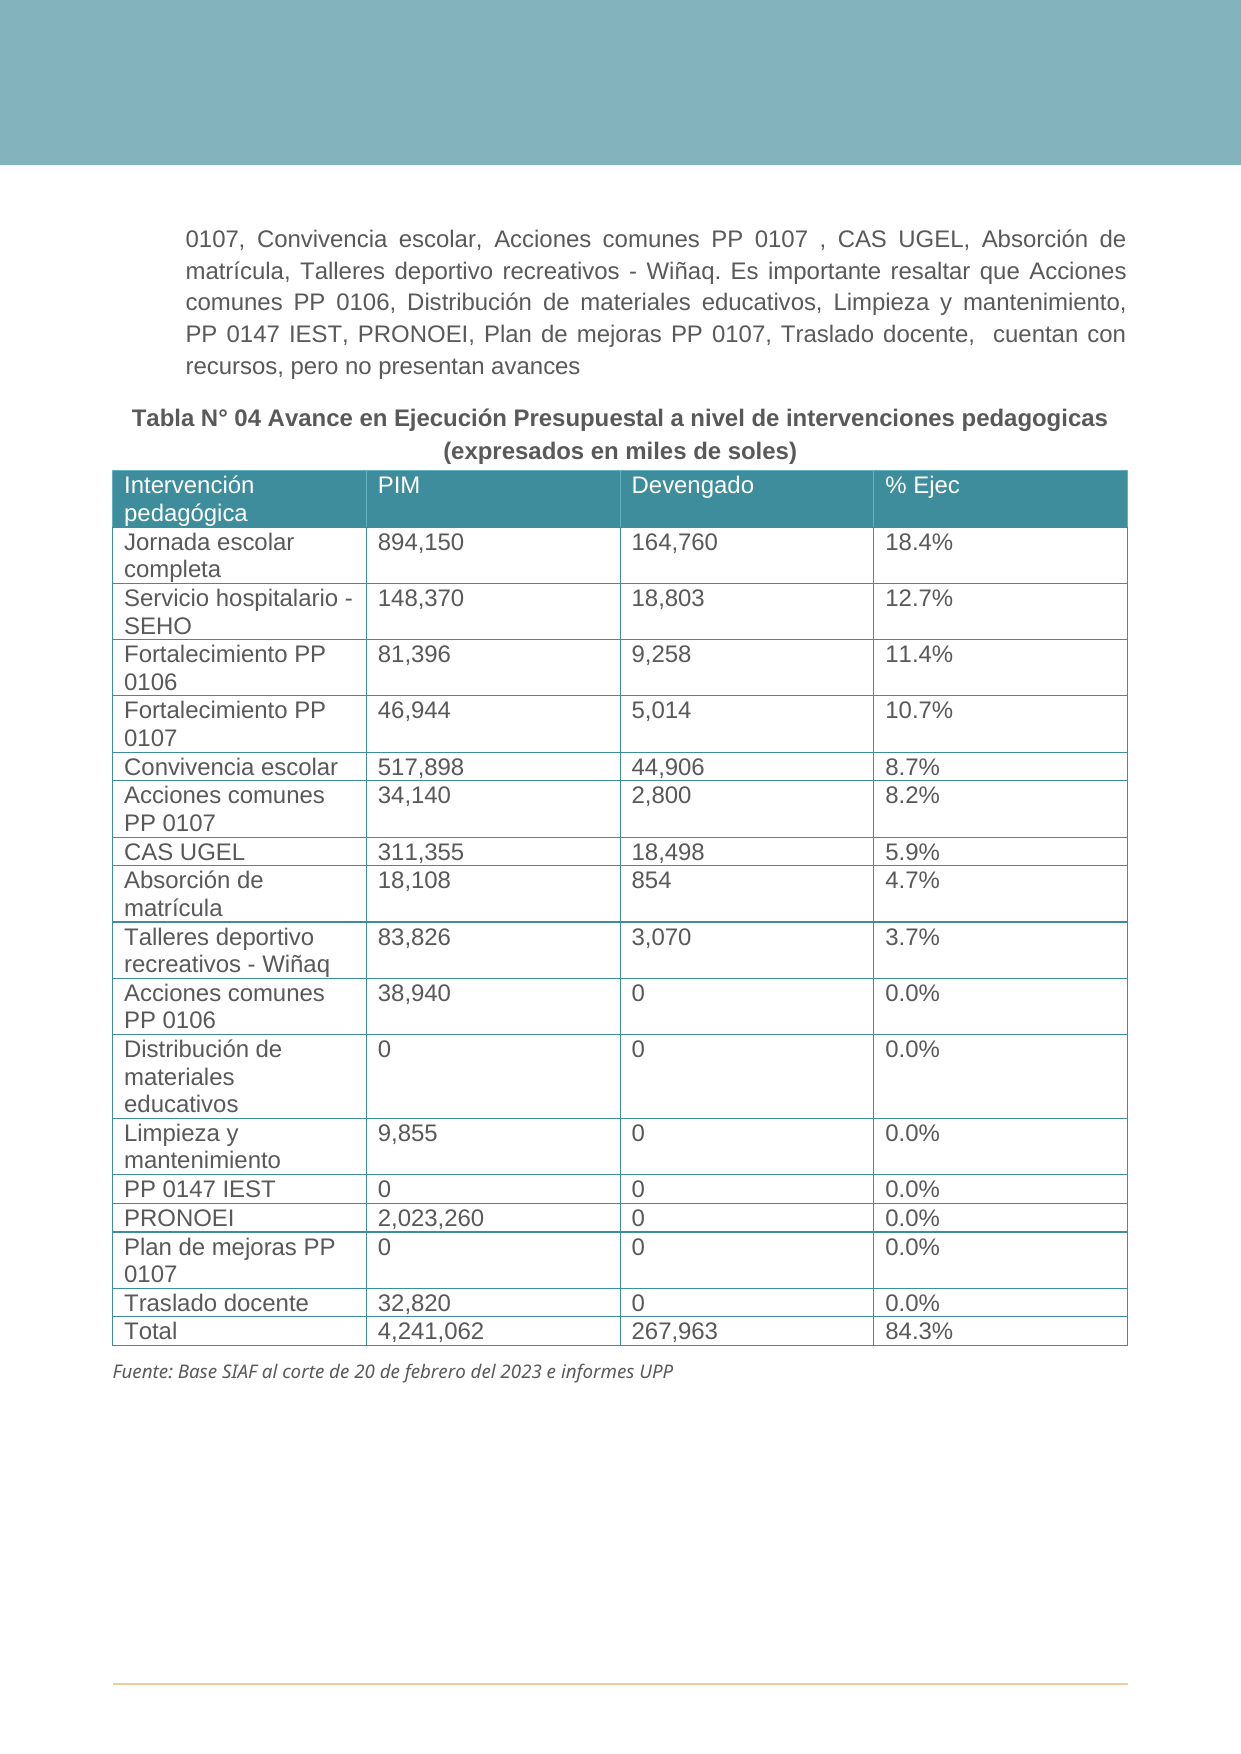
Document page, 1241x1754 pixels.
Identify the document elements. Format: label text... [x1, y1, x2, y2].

table_header Devengado [621, 471, 873, 527]
table_cell 0.0% [874, 1233, 1127, 1288]
table_cell 83,826 [367, 923, 620, 978]
table_cell 2,800 [621, 781, 873, 837]
table_cell 81,396 [367, 640, 620, 695]
table_cell 854 [621, 866, 873, 921]
table_cell 894,150 [367, 528, 620, 583]
table_cell 267,963 [621, 1317, 873, 1345]
table_header Intervención pedagógica [113, 471, 366, 527]
table_cell 8.7% [874, 753, 1127, 780]
table_cell CAS UGEL [113, 838, 366, 865]
table_cell 0 [367, 1175, 620, 1203]
table_cell 0 [621, 1035, 873, 1118]
table_cell 0.0% [874, 1175, 1127, 1203]
table_header PIM [367, 471, 620, 527]
table_cell 0.0% [874, 1119, 1127, 1174]
table_cell 0 [621, 1204, 873, 1231]
table_cell 8.2% [874, 781, 1127, 837]
table_cell 4.7% [874, 866, 1127, 921]
table_cell 311,355 [367, 838, 620, 865]
table_cell Acciones comunes PP 0107 [113, 781, 366, 837]
table_cell Servicio hospitalario - SEHO [113, 584, 366, 639]
table_cell 3,070 [621, 923, 873, 978]
table_cell 0 [621, 1119, 873, 1174]
table_cell 18,498 [621, 838, 873, 865]
table_cell 9,855 [367, 1119, 620, 1174]
table_cell Plan de mejoras PP 0107 [113, 1233, 366, 1288]
table_cell 0.0% [874, 1289, 1127, 1316]
table_cell 0 [367, 1233, 620, 1288]
table_cell 10.7% [874, 696, 1127, 752]
table_cell Total [113, 1317, 366, 1345]
table_cell Fortalecimiento PP 0107 [113, 696, 366, 752]
text Tabla N° 04 Avance en Ejecución Presupuestal a nivel de intervenciones pedagogicas (expresados en miles de soles) [112, 404, 1128, 465]
table_cell 9,258 [621, 640, 873, 695]
table_cell 0 [621, 1175, 873, 1203]
table_cell 5,014 [621, 696, 873, 752]
table_cell 18,108 [367, 866, 620, 921]
table_cell 2,023,260 [367, 1204, 620, 1231]
text Fuente: Base SIAF al corte de 20 de febrero del 2023 e informes UPP [112, 1358, 1128, 1384]
table_cell 148,370 [367, 584, 620, 639]
table_cell Traslado docente [113, 1289, 366, 1316]
table_cell PRONOEI [113, 1204, 366, 1231]
table_cell 164,760 [621, 528, 873, 583]
table_cell Fortalecimiento PP 0106 [113, 640, 366, 695]
table_cell 46,944 [367, 696, 620, 752]
table_cell 18.4% [874, 528, 1127, 583]
table_cell Talleres deportivo recreativos - Wiñaq [113, 923, 366, 978]
table_cell 12.7% [874, 584, 1127, 639]
table_cell 38,940 [367, 979, 620, 1034]
table_cell 4,241,062 [367, 1317, 620, 1345]
table_cell Distribución de materiales educativos [113, 1035, 366, 1118]
table_cell Acciones comunes PP 0106 [113, 979, 366, 1034]
table_cell 0.0% [874, 979, 1127, 1034]
table_cell 18,803 [621, 584, 873, 639]
table_cell 517,898 [367, 753, 620, 780]
table_cell 0 [621, 1233, 873, 1288]
table_cell Jornada escolar completa [113, 528, 366, 583]
table_header % Ejec [874, 471, 1127, 527]
table_cell Absorción de matrícula [113, 866, 366, 921]
table_cell 44,906 [621, 753, 873, 780]
table_cell PP 0147 IEST [113, 1175, 366, 1203]
table_cell 0 [621, 1289, 873, 1316]
table_cell 84.3% [874, 1317, 1127, 1345]
table_cell 3.7% [874, 923, 1127, 978]
table_cell 0 [367, 1035, 620, 1118]
table_cell Limpieza y mantenimiento [113, 1119, 366, 1174]
table_cell 5.9% [874, 838, 1127, 865]
table_cell 0.0% [874, 1035, 1127, 1118]
table_cell 11.4% [874, 640, 1127, 695]
table_cell 0.0% [874, 1204, 1127, 1231]
table_cell 34,140 [367, 781, 620, 837]
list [148, 225, 1128, 379]
table_cell 0 [621, 979, 873, 1034]
table_cell Convivencia escolar [113, 753, 366, 780]
table_cell 32,820 [367, 1289, 620, 1316]
